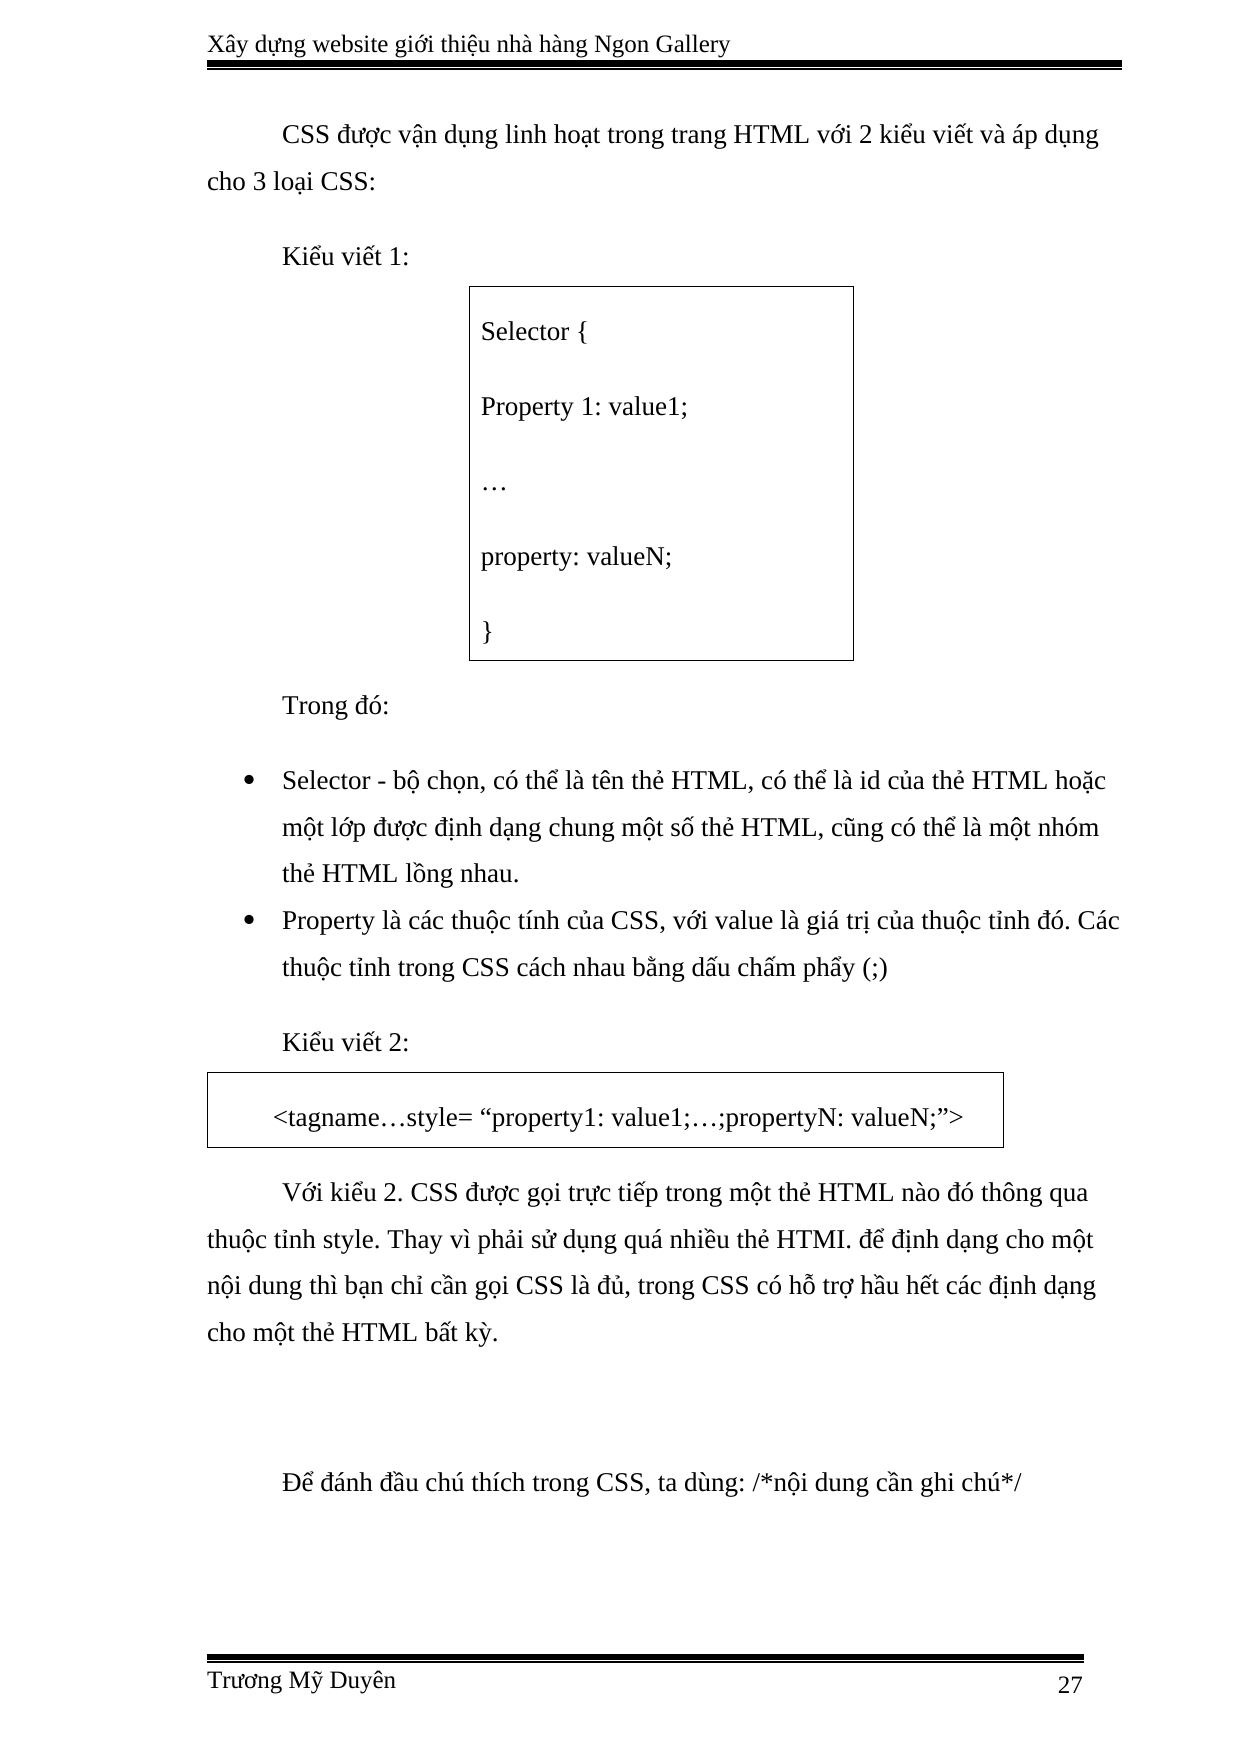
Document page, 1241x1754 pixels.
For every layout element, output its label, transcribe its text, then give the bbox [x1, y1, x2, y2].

table_header <tagname…style= “property1: value1;…;propertyN: valueN;”> [208, 1073, 1003, 1147]
text CSS được vận dụng linh hoạt trong trang HTML với 2 kiểu viết và áp dụng cho 3 loại CSS: [207, 118, 1122, 196]
text Kiểu viết 1: [207, 239, 1122, 271]
text Trong đó: [244, 689, 1122, 720]
text Kiểu viết 2: [207, 1026, 1122, 1057]
text Để đánh đầu chú thích trong CSS, ta dùng: /*nội dung cần ghi chú*/ [207, 1466, 1122, 1497]
text Với kiểu 2. CSS được gọi trực tiếp trong một thẻ HTML nào đó thông qua thuộc tỉnh style. Thay vì phải sử dụng quá nhiều thẻ HTMI. để định dạng cho một nội dung thì bạn chỉ cần gọi CSS là đủ, trong CSS có hỗ trợ hầu hết các định dạng cho một thẻ HTML bất kỳ. [207, 1176, 1122, 1347]
table_header Selector { Property 1: value1; … property: valueN; } [470, 287, 853, 660]
list Property là các thuộc tính của CSS, với value là giá trị của thuộc tỉnh đó. Các thuộc tỉnh trong CSS cách nhau bằng dấu chấm phẩy (;) [244, 904, 1122, 982]
list Selector - bộ chọn, có thể là tên thẻ HTML, có thể là id của thẻ HTML hoặc một lớp được định dạng chung một số thẻ HTML, cũng có thể là một nhóm thẻ HTML lồng nhau. [244, 764, 1122, 888]
